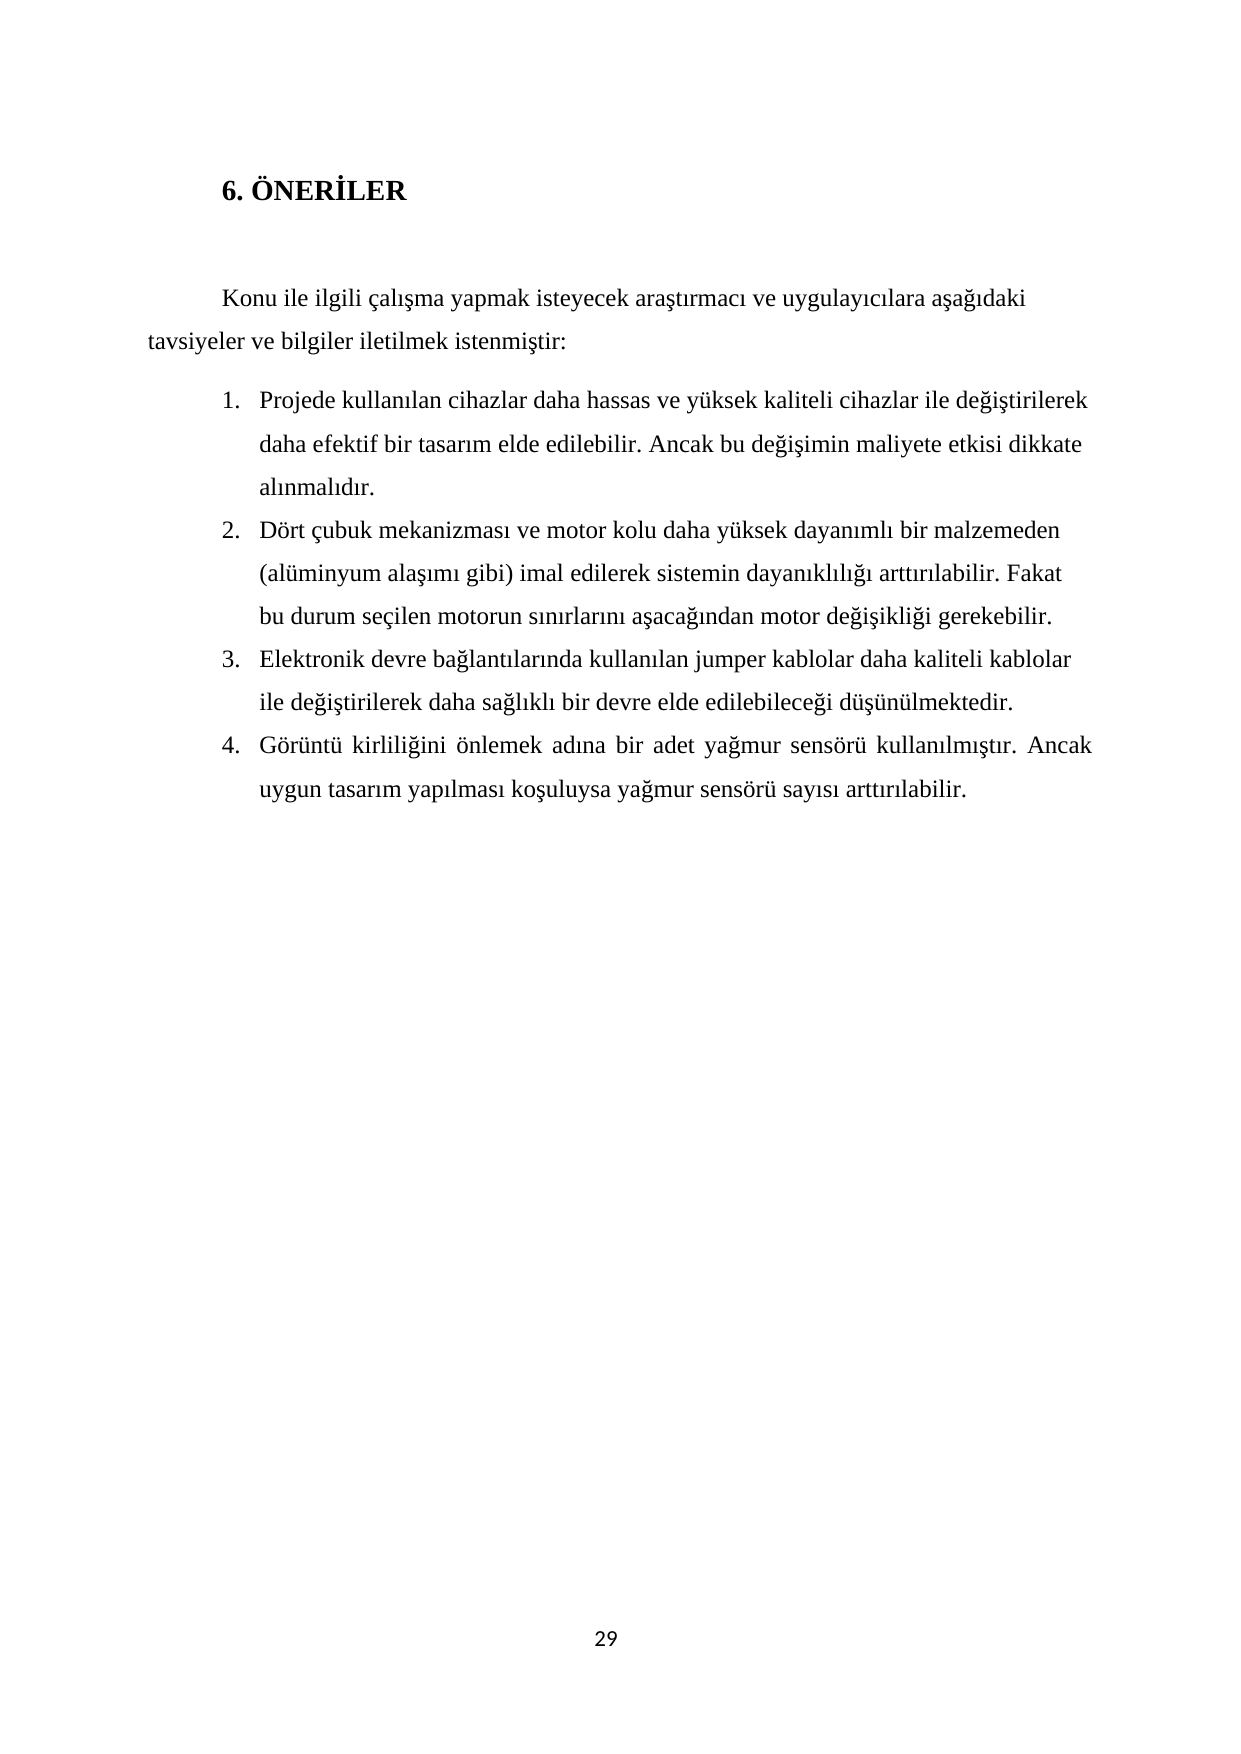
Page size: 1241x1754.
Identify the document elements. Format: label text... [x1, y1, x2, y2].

list Dört çubuk mekanizması ve motor kolu daha yüksek dayanımlı bir malzemeden (alüminyum alaşımı gibi) imal edilerek sistemin dayanıklılığı arttırılabilir. Fakat bu durum seçilen motorun sınırlarını aşacağından motor değişikliği gerekebilir. [222, 515, 1093, 630]
list Projede kullanılan cihazlar daha hassas ve yüksek kaliteli cihazlar ile değiştirilerek daha efektif bir tasarım elde edilebilir. Ancak bu değişimin maliyete etkisi dikkate alınmalıdır. [222, 386, 1093, 501]
list Görüntü kirliliğini önlemek adına bir adet yağmur sensörü kullanılmıştır. Ancak uygun tasarım yapılması koşuluysa yağmur sensörü sayısı arttırılabilir. [222, 731, 1093, 802]
subtitle 6. ÖNERİLER [148, 173, 1093, 206]
list Elektronik devre bağlantılarında kullanılan jumper kablolar daha kaliteli kablolar ile değiştirilerek daha sağlıklı bir devre elde edilebileceği düşünülmektedir. [222, 644, 1093, 716]
text Konu ile ilgili çalışma yapmak isteyecek araştırmacı ve uygulayıcılara aşağıdaki tavsiyeler ve bilgiler iletilmek istenmiştir: [148, 283, 1093, 354]
